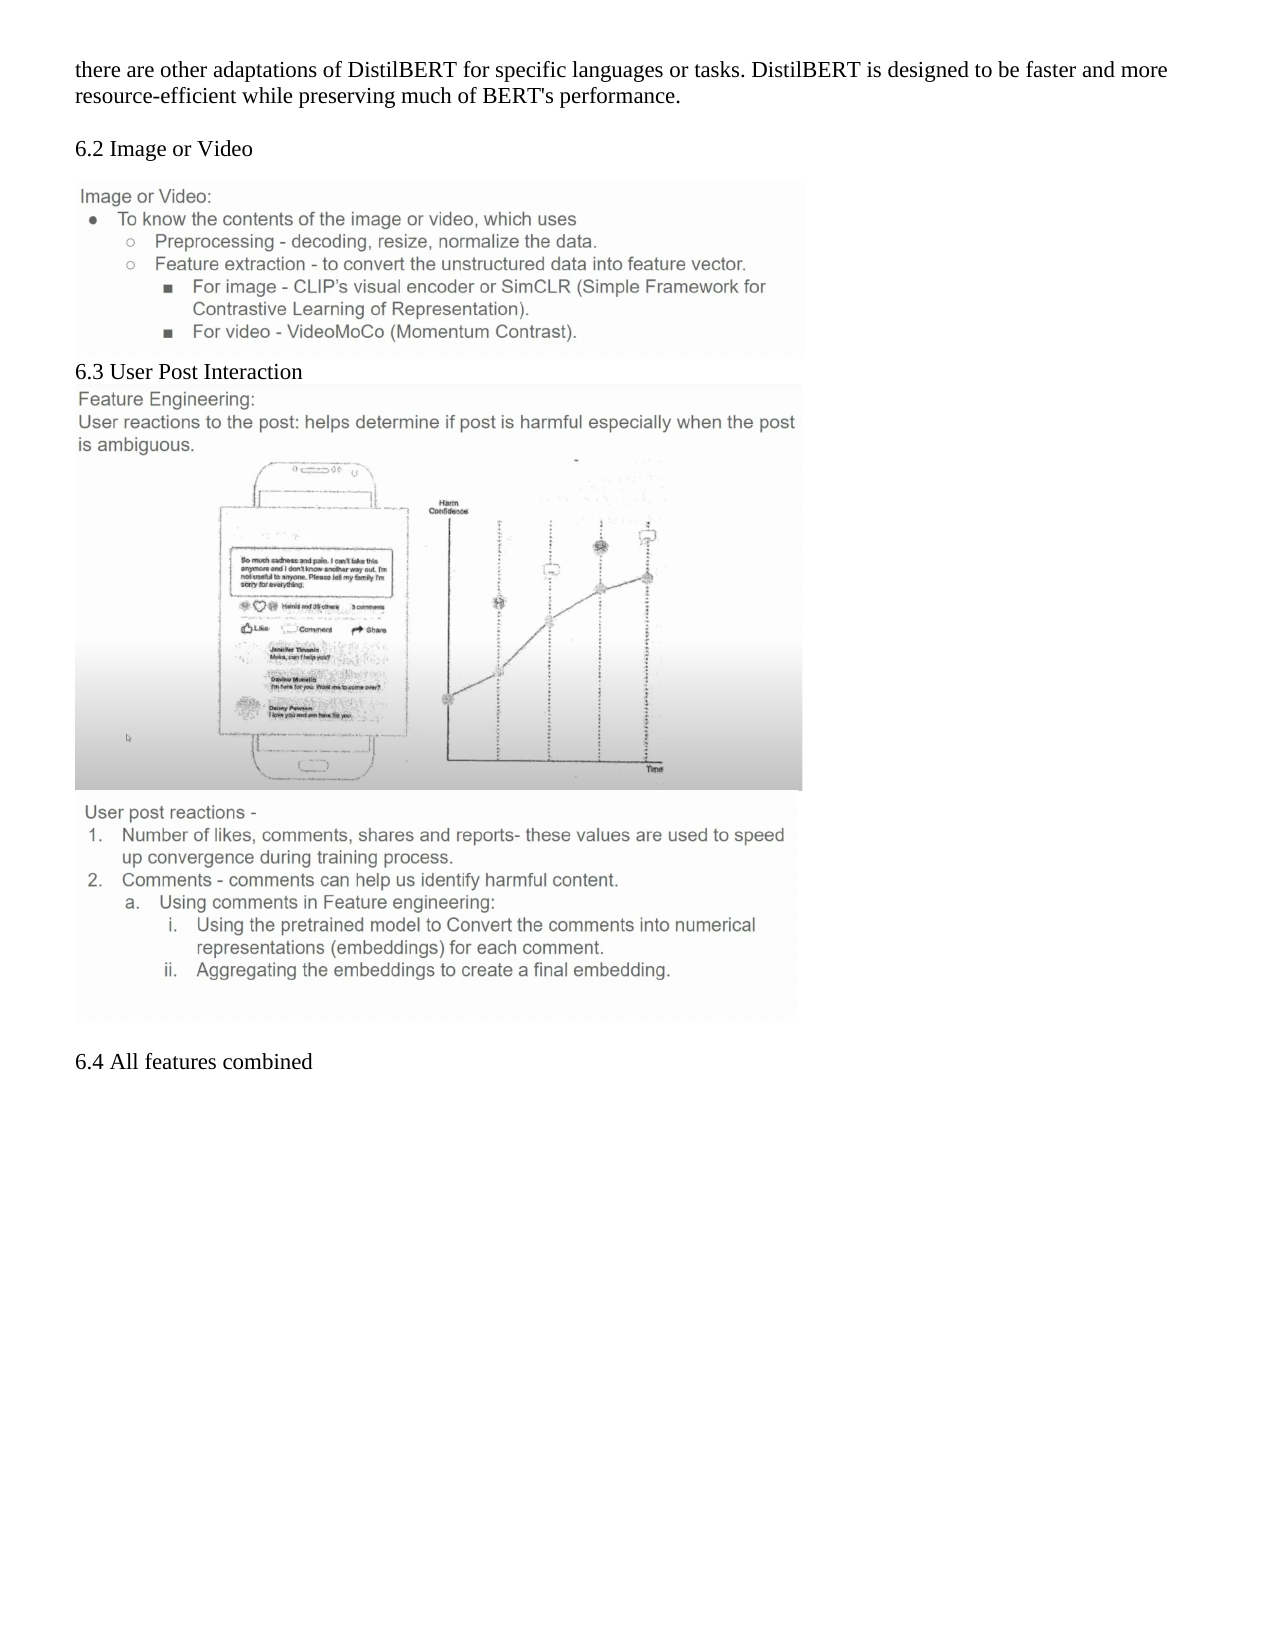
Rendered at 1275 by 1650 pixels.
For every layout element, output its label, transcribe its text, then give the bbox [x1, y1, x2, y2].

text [75, 56, 1172, 109]
text 6.2 Image or Video [75, 135, 1172, 162]
text 6.4 All features combined [75, 1048, 1172, 1074]
text 6.3 User Post Interaction [75, 358, 1172, 384]
picture [75, 182, 806, 358]
picture [75, 384, 803, 1022]
